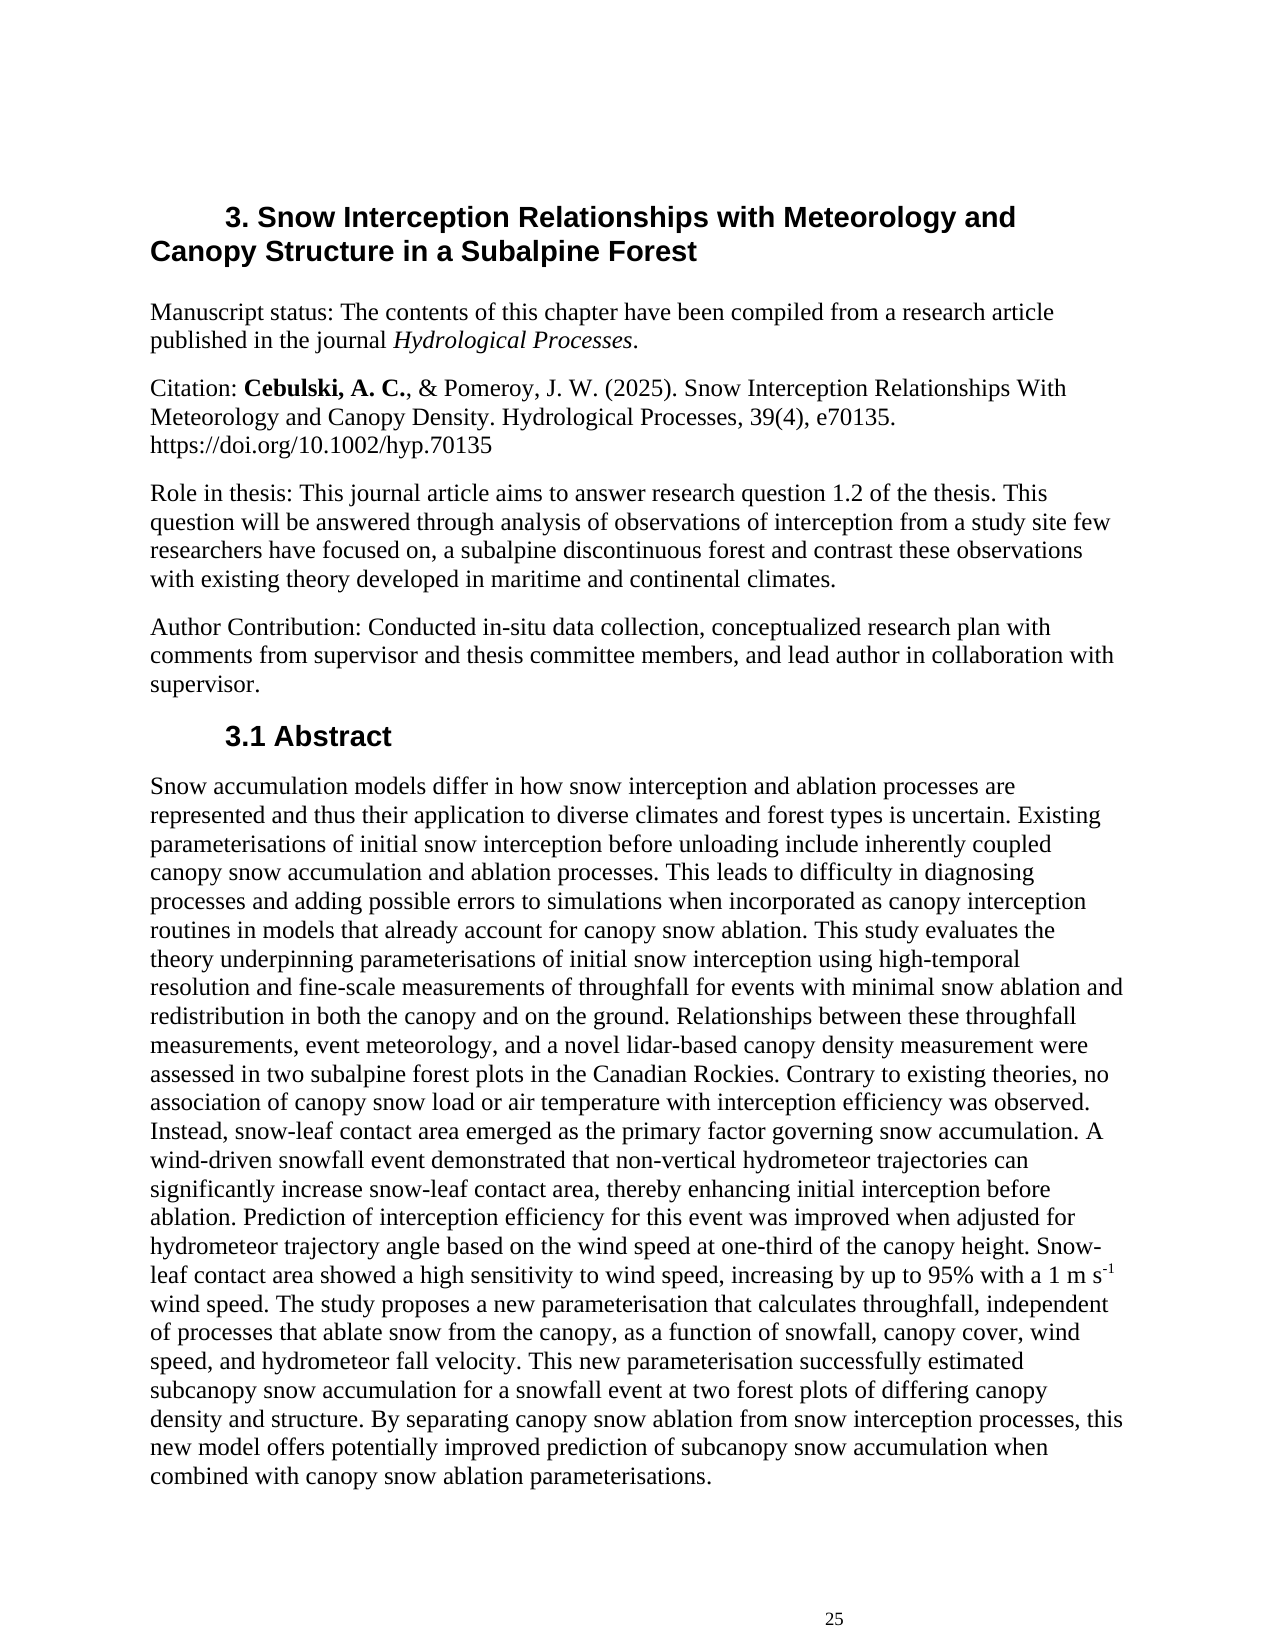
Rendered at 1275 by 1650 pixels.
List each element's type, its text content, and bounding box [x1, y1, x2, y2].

text Snow accumulation models differ in how snow interception and ablation processes are represented and thus their application to diverse climates and forest types is uncertain. Existing parameterisations of initial snow interception before unloading include inherently coupled canopy snow accumulation and ablation processes. This leads to difficulty in diagnosing processes and adding possible errors to simulations when incorporated as canopy interception routines in models that already account for canopy snow ablation. This study evaluates the theory underpinning parameterisations of initial snow interception using high-temporal resolution and fine-scale measurements of throughfall for events with minimal snow ablation and redistribution in both the canopy and on the ground. Relationships between these throughfall measurements, event meteorology, and a novel lidar-based canopy density measurement were assessed in two subalpine forest plots in the Canadian Rockies. Contrary to existing theories, no association of canopy snow load or air temperature with interception efficiency was observed. Instead, snow-leaf contact area emerged as the primary factor governing snow accumulation. A wind-driven snowfall event demonstrated that non-vertical hydrometeor trajectories can significantly increase snow-leaf contact area, thereby enhancing initial interception before ablation. Prediction of interception efficiency for this event was improved when adjusted for hydrometeor trajectory angle based on the wind speed at one-third of the canopy height. Snow-leaf contact area showed a high sensitivity to wind speed, increasing by up to 95% with a 1 m s-1 wind speed. The study proposes a new parameterisation that calculates throughfall, independent of processes that ablate snow from the canopy, as a function of snowfall, canopy cover, wind speed, and hydrometeor fall velocity. This new parameterisation successfully estimated subcanopy snow accumulation for a snowfall event at two forest plots of differing canopy density and structure. By separating canopy snow ablation from snow interception processes, this new model offers potentially improved prediction of subcanopy snow accumulation when combined with canopy snow ablation parameterisations. [150, 771, 1125, 1490]
text Manuscript status: The contents of this chapter have been compiled from a research article published in the journal Hydrological Processes. [150, 297, 1125, 354]
subtitle 3.1 Abstract [150, 719, 1125, 752]
text Citation: Cebulski, A. C., & Pomeroy, J. W. (2025). Snow Interception Relationships With Meteorology and Canopy Density. Hydrological Processes, 39(4), e70135. https://doi.org/10.1002/hyp.70135 [150, 373, 1125, 459]
text Role in thesis: This journal article aims to answer research question 1.2 of the thesis. This question will be answered through analysis of observations of interception from a study site few researchers have focused on, a subalpine discontinuous forest and contrast these observations with existing theory developed in maritime and continental climates. [150, 478, 1125, 593]
subtitle 3. Snow Interception Relationships with Meteorology and Canopy Structure in a Subalpine Forest [150, 200, 1125, 267]
text Author Contribution: Conducted in-situ data collection, conceptualized research plan with comments from supervisor and thesis committee members, and lead author in collaboration with supervisor. [150, 612, 1125, 698]
